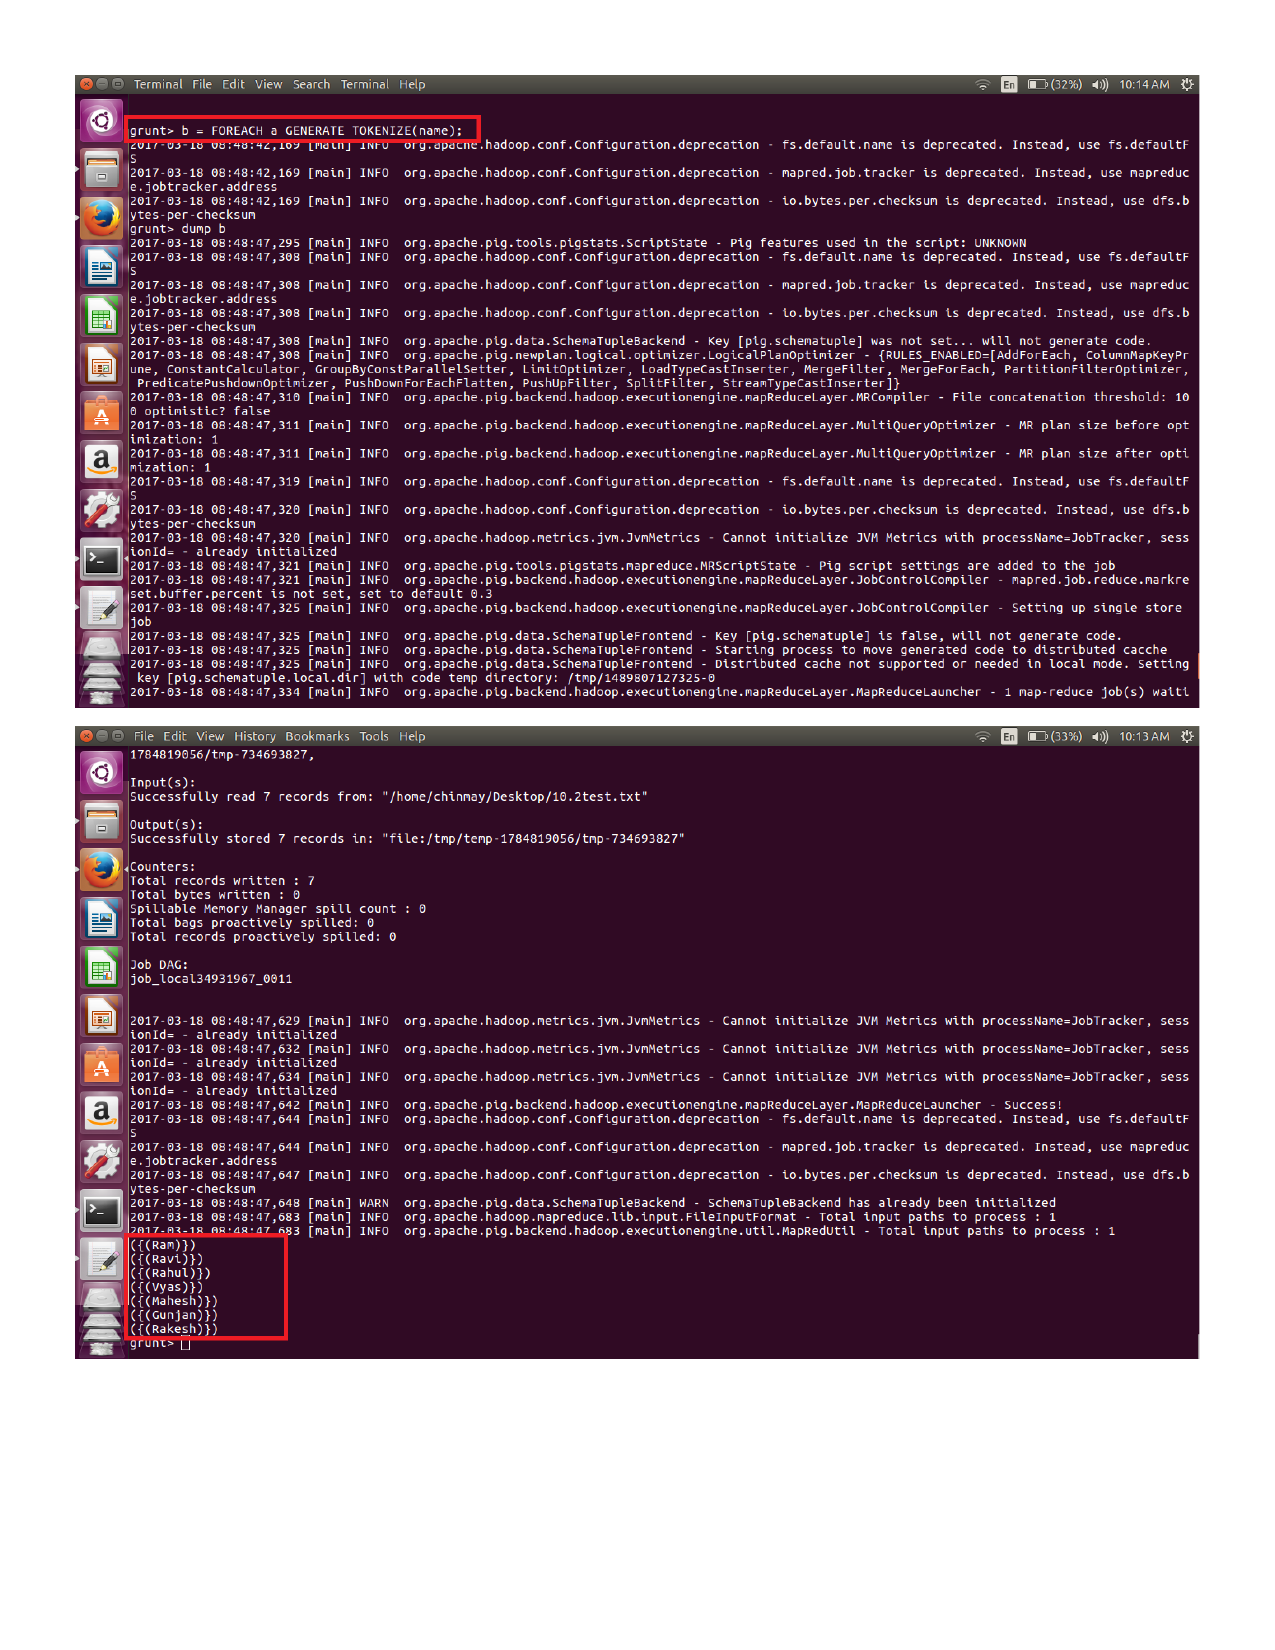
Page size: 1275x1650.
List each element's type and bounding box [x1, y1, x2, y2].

picture [75, 726, 1200, 1359]
picture [75, 75, 1200, 708]
